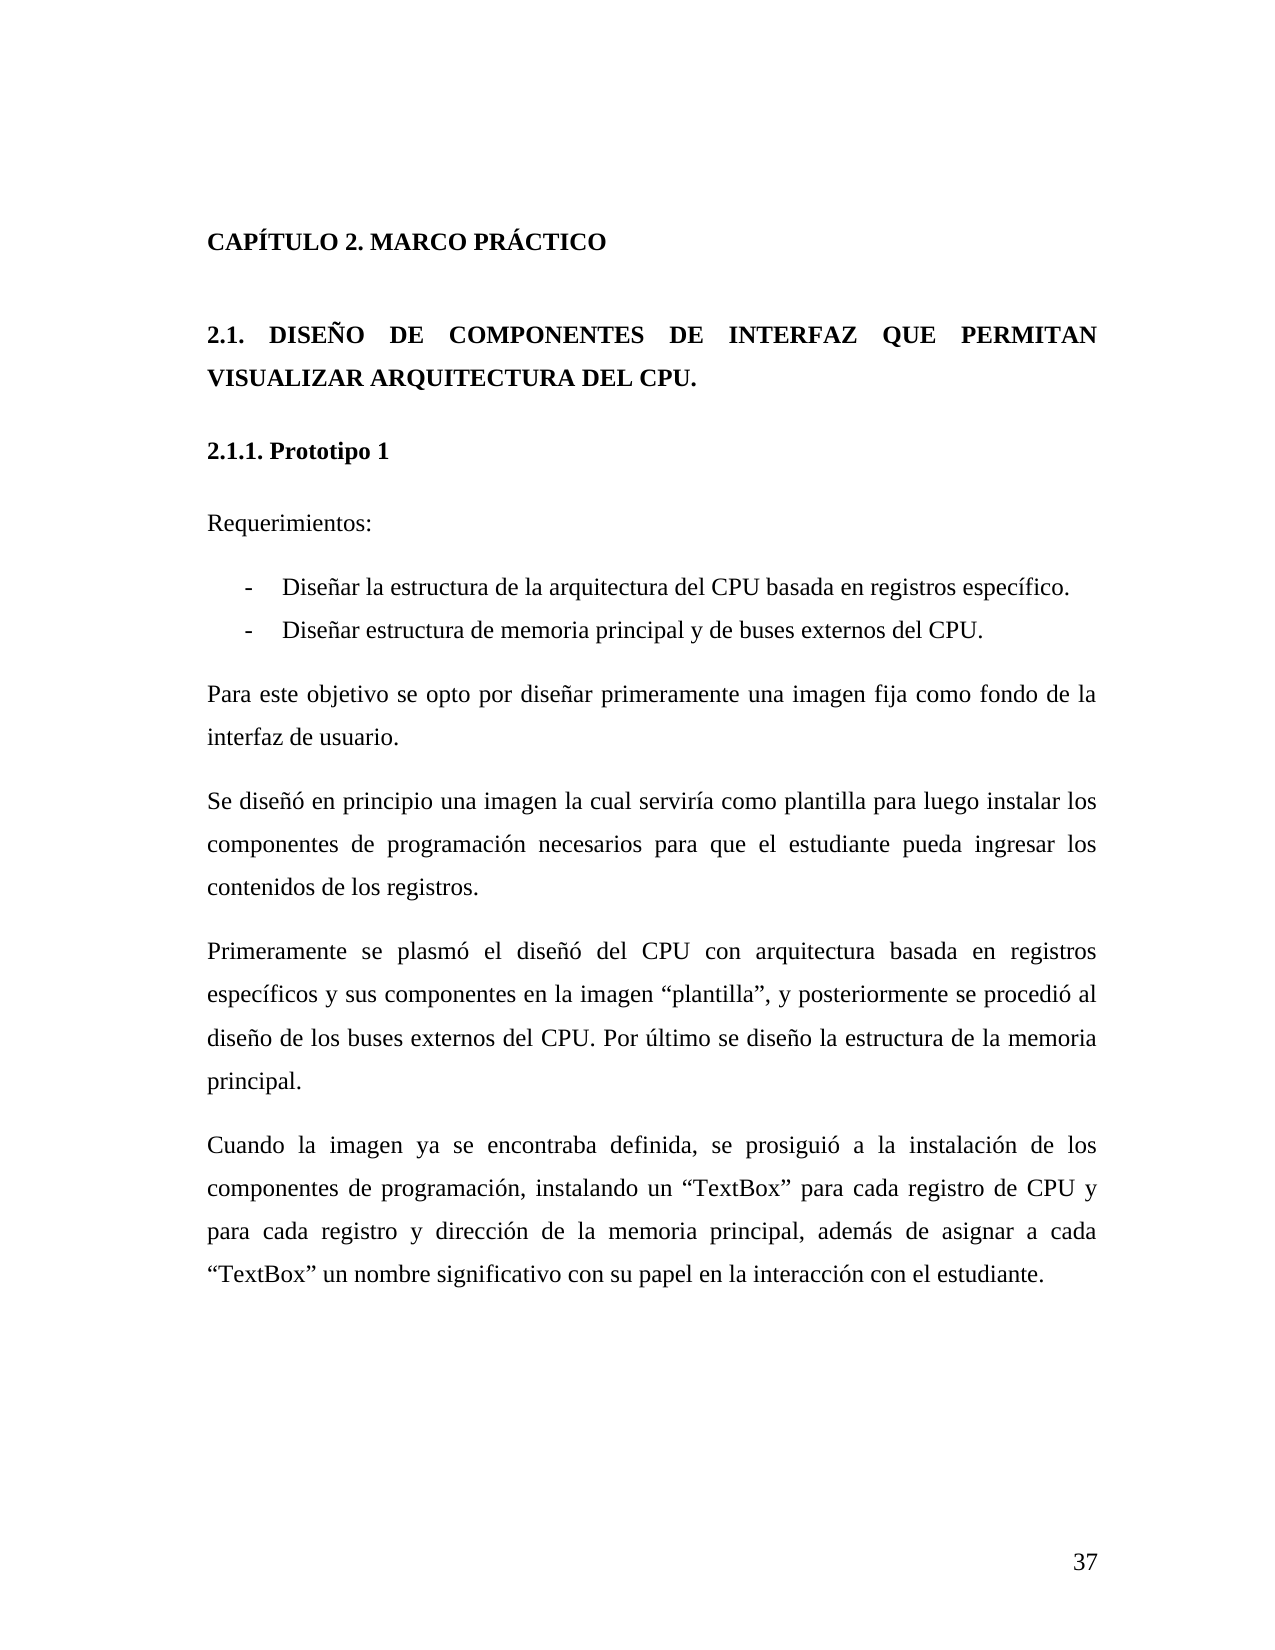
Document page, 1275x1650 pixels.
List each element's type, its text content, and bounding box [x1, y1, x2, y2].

subtitle Capítulo 2. Marco Práctico [207, 227, 1098, 256]
text Se diseñó en principio una imagen la cual serviría como plantilla para luego instalar los componentes de programación necesarios para que el estudiante pueda ingresar los contenidos de los registros. [207, 786, 1098, 901]
text Primeramente se plasmó el diseñó del CPU con arquitectura basada en registros específicos y sus componentes en la imagen “plantilla”, y posteriormente se procedió al diseño de los buses externos del CPU. Por último se diseño la estructura de la memoria principal. [207, 936, 1098, 1094]
subtitle 2.1.1. Prototipo 1 [207, 436, 1098, 464]
subtitle 2.1. Diseño de componentes de interfaz que permitan visualizar arquitectura del CPU. [207, 320, 1098, 392]
list Diseñar la estructura de la arquitectura del CPU basada en registros específico. [244, 572, 1098, 601]
list Diseñar estructura de memoria principal y de buses externos del CPU. [244, 615, 1098, 644]
text Para este objetivo se opto por diseñar primeramente una imagen fija como fondo de la interfaz de usuario. [207, 679, 1098, 751]
text Requerimientos: [207, 508, 1098, 537]
text Cuando la imagen ya se encontraba definida, se prosiguió a la instalación de los componentes de programación, instalando un “TextBox” para cada registro de CPU y para cada registro y dirección de la memoria principal, además de asignar a cada “TextBox” un nombre significativo con su papel en la interacción con el estudiante. [207, 1130, 1098, 1288]
